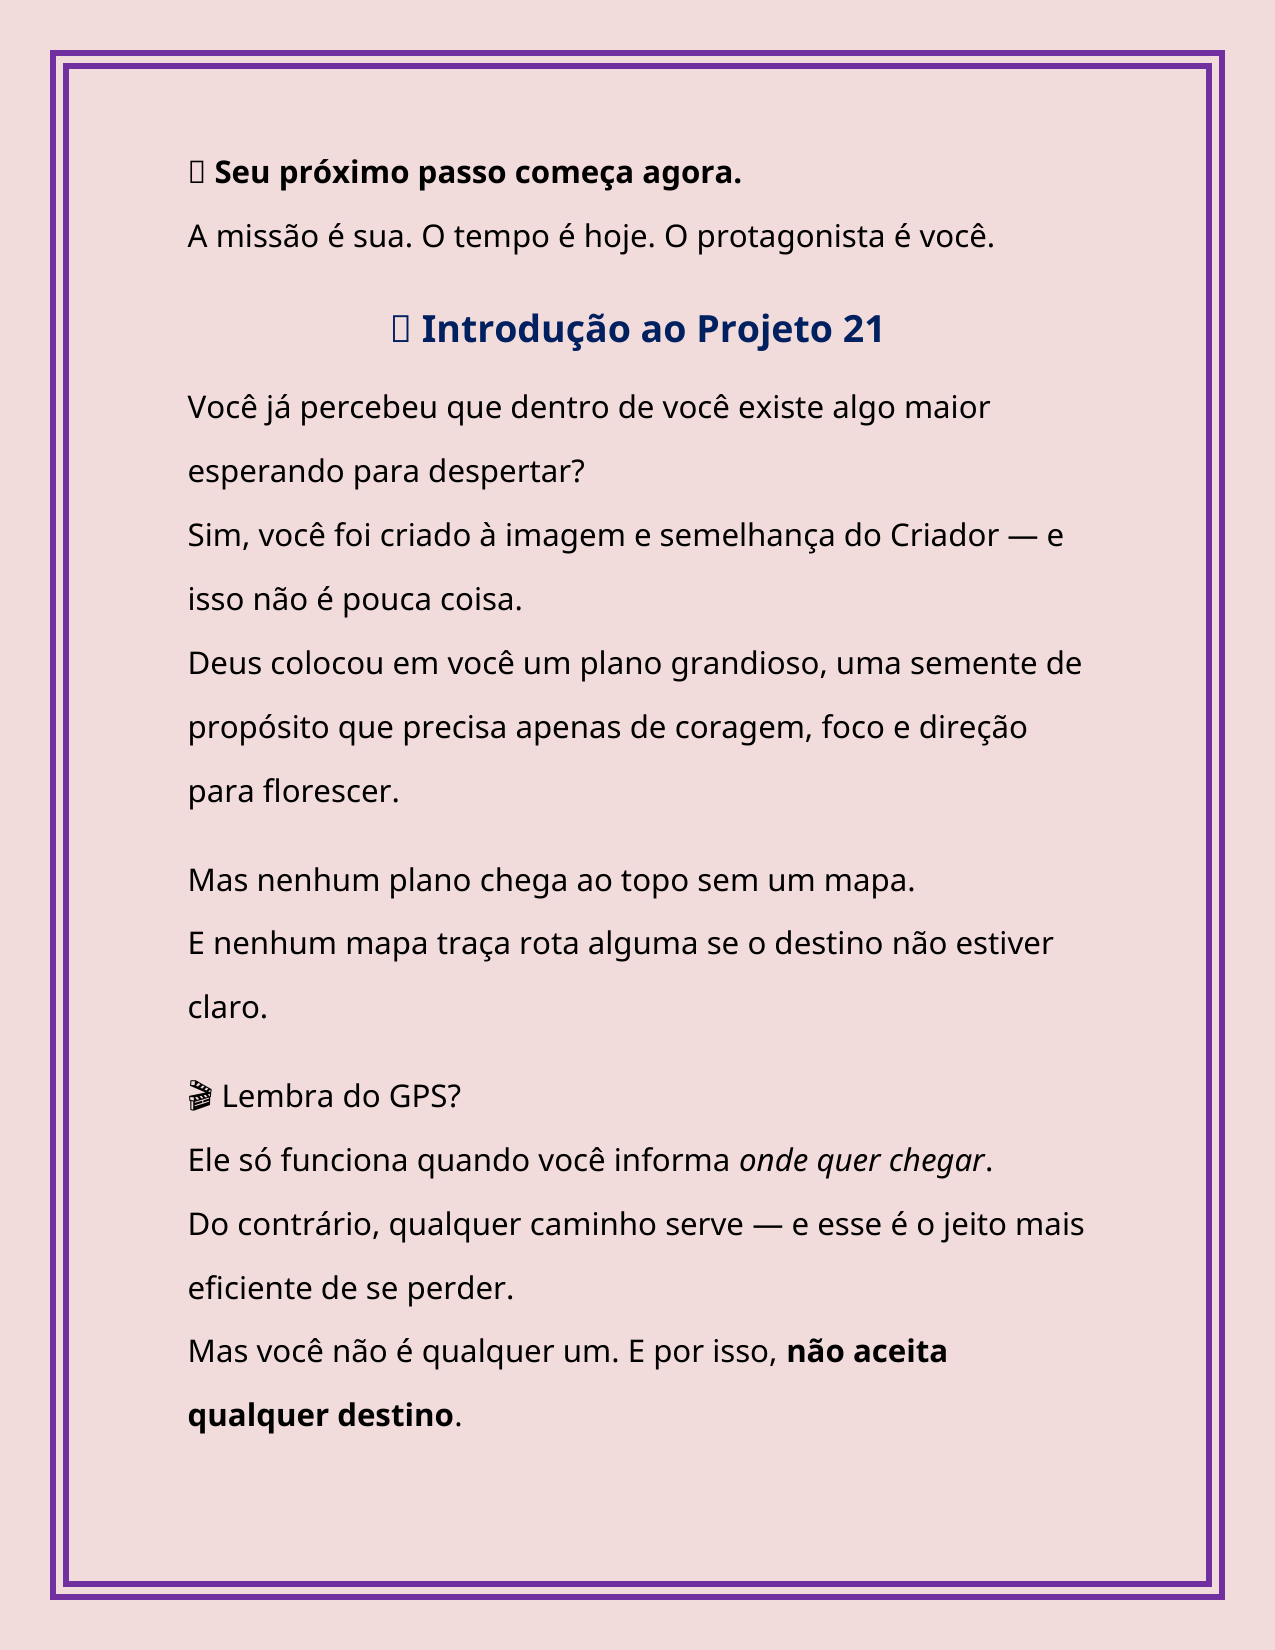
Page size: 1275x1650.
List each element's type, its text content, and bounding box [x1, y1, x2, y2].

text ✨ Seu próximo passo começa agora. A missão é sua. O tempo é hoje. O protagonista é você. [187, 150, 1087, 256]
text 🎬 Lembra do GPS? Ele só funciona quando você informa onde quer chegar. Do contrário, qualquer caminho serve — e esse é o jeito mais eficiente de se perder. Mas você não é qualquer um. E por isso, não aceita qualquer destino. [187, 1074, 1087, 1436]
text Você já percebeu que dentro de você existe algo maior esperando para despertar? Sim, você foi criado à imagem e semelhança do Criador — e isso não é pouca coisa. Deus colocou em você um plano grandioso, uma semente de propósito que precisa apenas de coragem, foco e direção para florescer. [187, 386, 1087, 811]
subtitle 📍 Introdução ao Projeto 21 [187, 303, 1087, 354]
text Mas nenhum plano chega ao topo sem um mapa. E nenhum mapa traça rota alguma se o destino não estiver claro. [187, 857, 1087, 1028]
